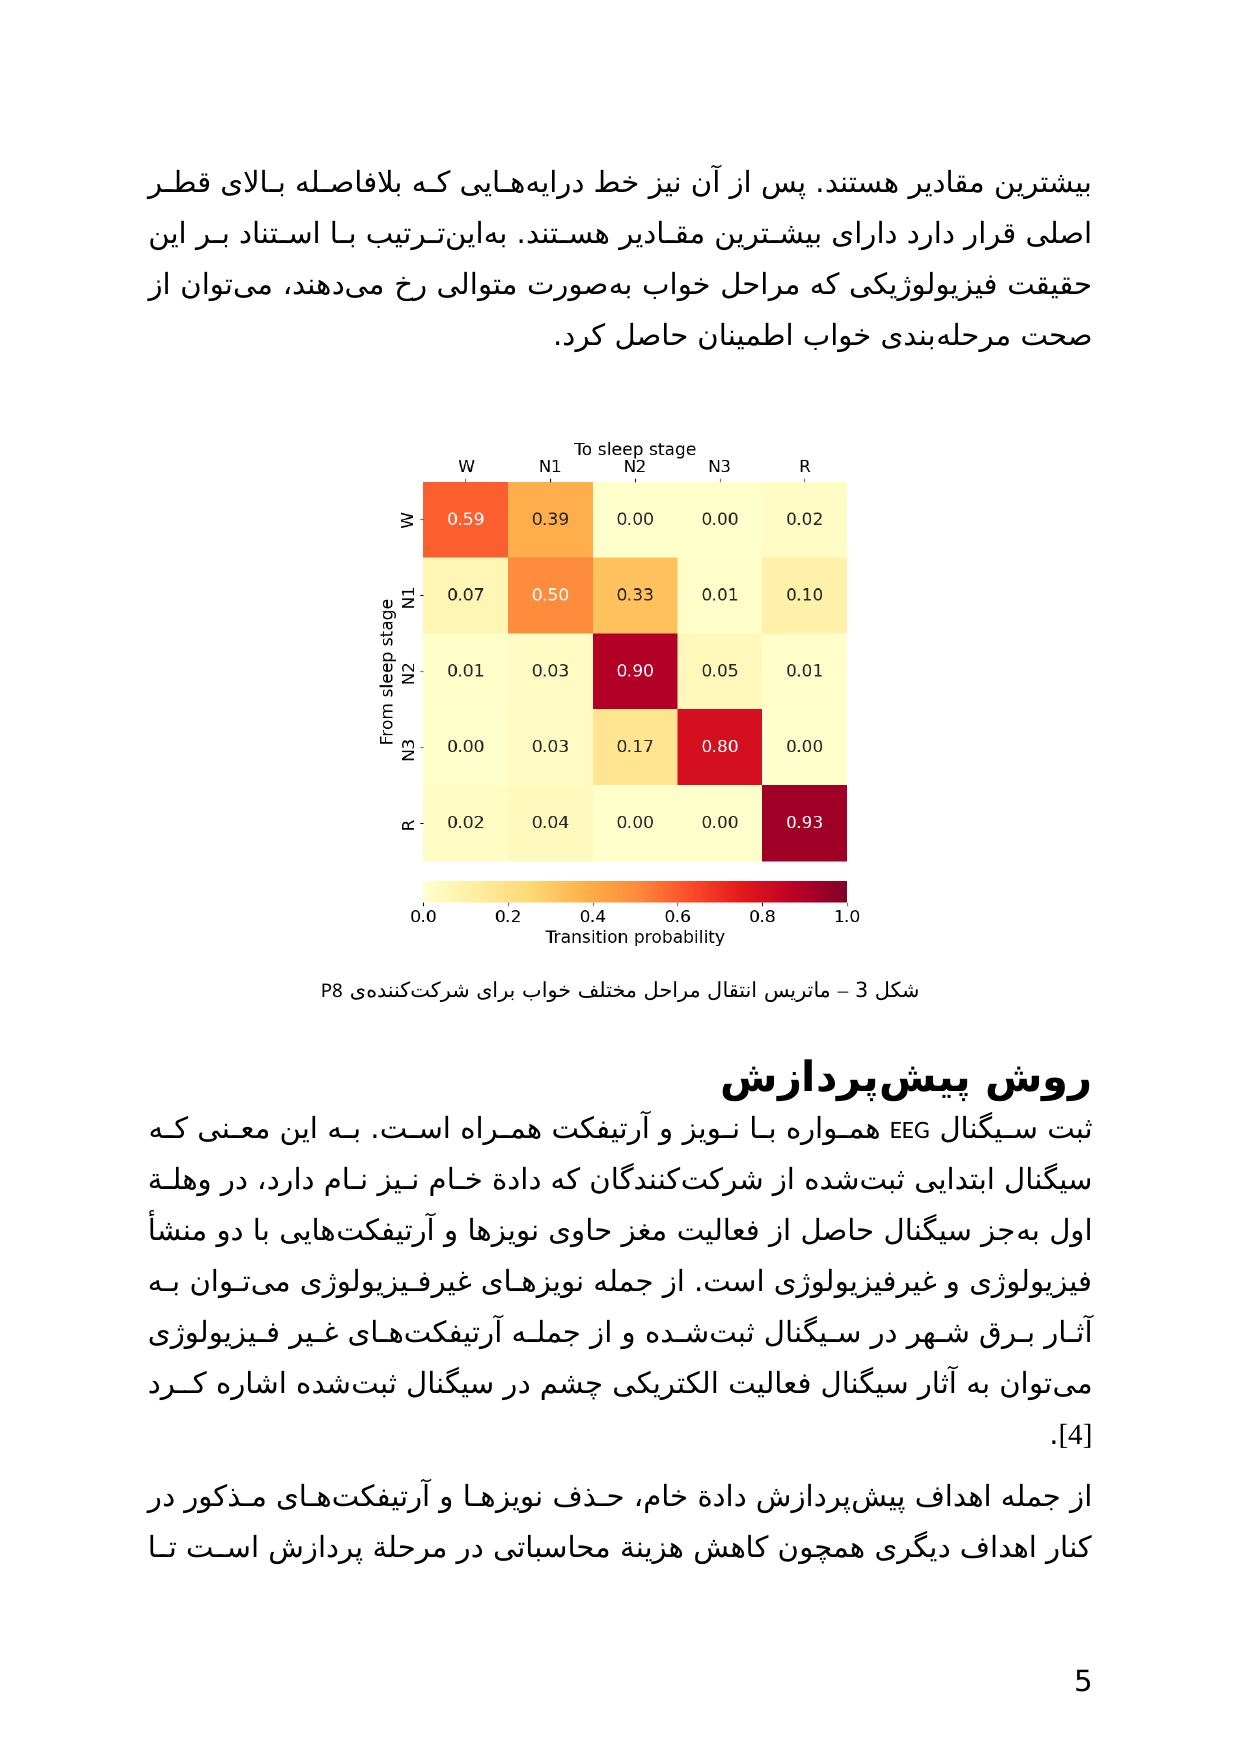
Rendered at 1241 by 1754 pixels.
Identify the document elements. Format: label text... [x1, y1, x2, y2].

subtitle روش پیش‌پردازش [148, 1053, 1092, 1101]
text ثبت سیگنال EEG همواره با نویز و آرتیفکت همراه است. به این معنی که سیگنال ابتدایی ثبت‌شده از شرکت‌کنندگان که دادة خام نیز نام دارد، در وهلة اول به‌جز سیگنال حاصل از فعالیت مغز حاوی نویزها و آرتیفکت‌هایی با دو منشأ فیزیولوژی و غیرفیزیولوژی است. از جمله نویزهای غیرفیزیولوژی می‌توان به آثار برق شهر در سیگنال ثبت‌شده و از جمله آرتیفکت‌های غیر فیزیولوژی می‌توان به آثار سیگنال فعالیت الکتریکی چشم در سیگنال ثبت‌شده اشاره کرد [4]. [148, 1112, 1092, 1452]
picture [373, 435, 867, 952]
text شکل 3 – ماتریس انتقال مراحل مختلف خواب برای شرکت‌کننده‌ی P8 [148, 977, 1092, 1003]
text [148, 165, 1092, 352]
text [148, 1479, 1092, 1564]
